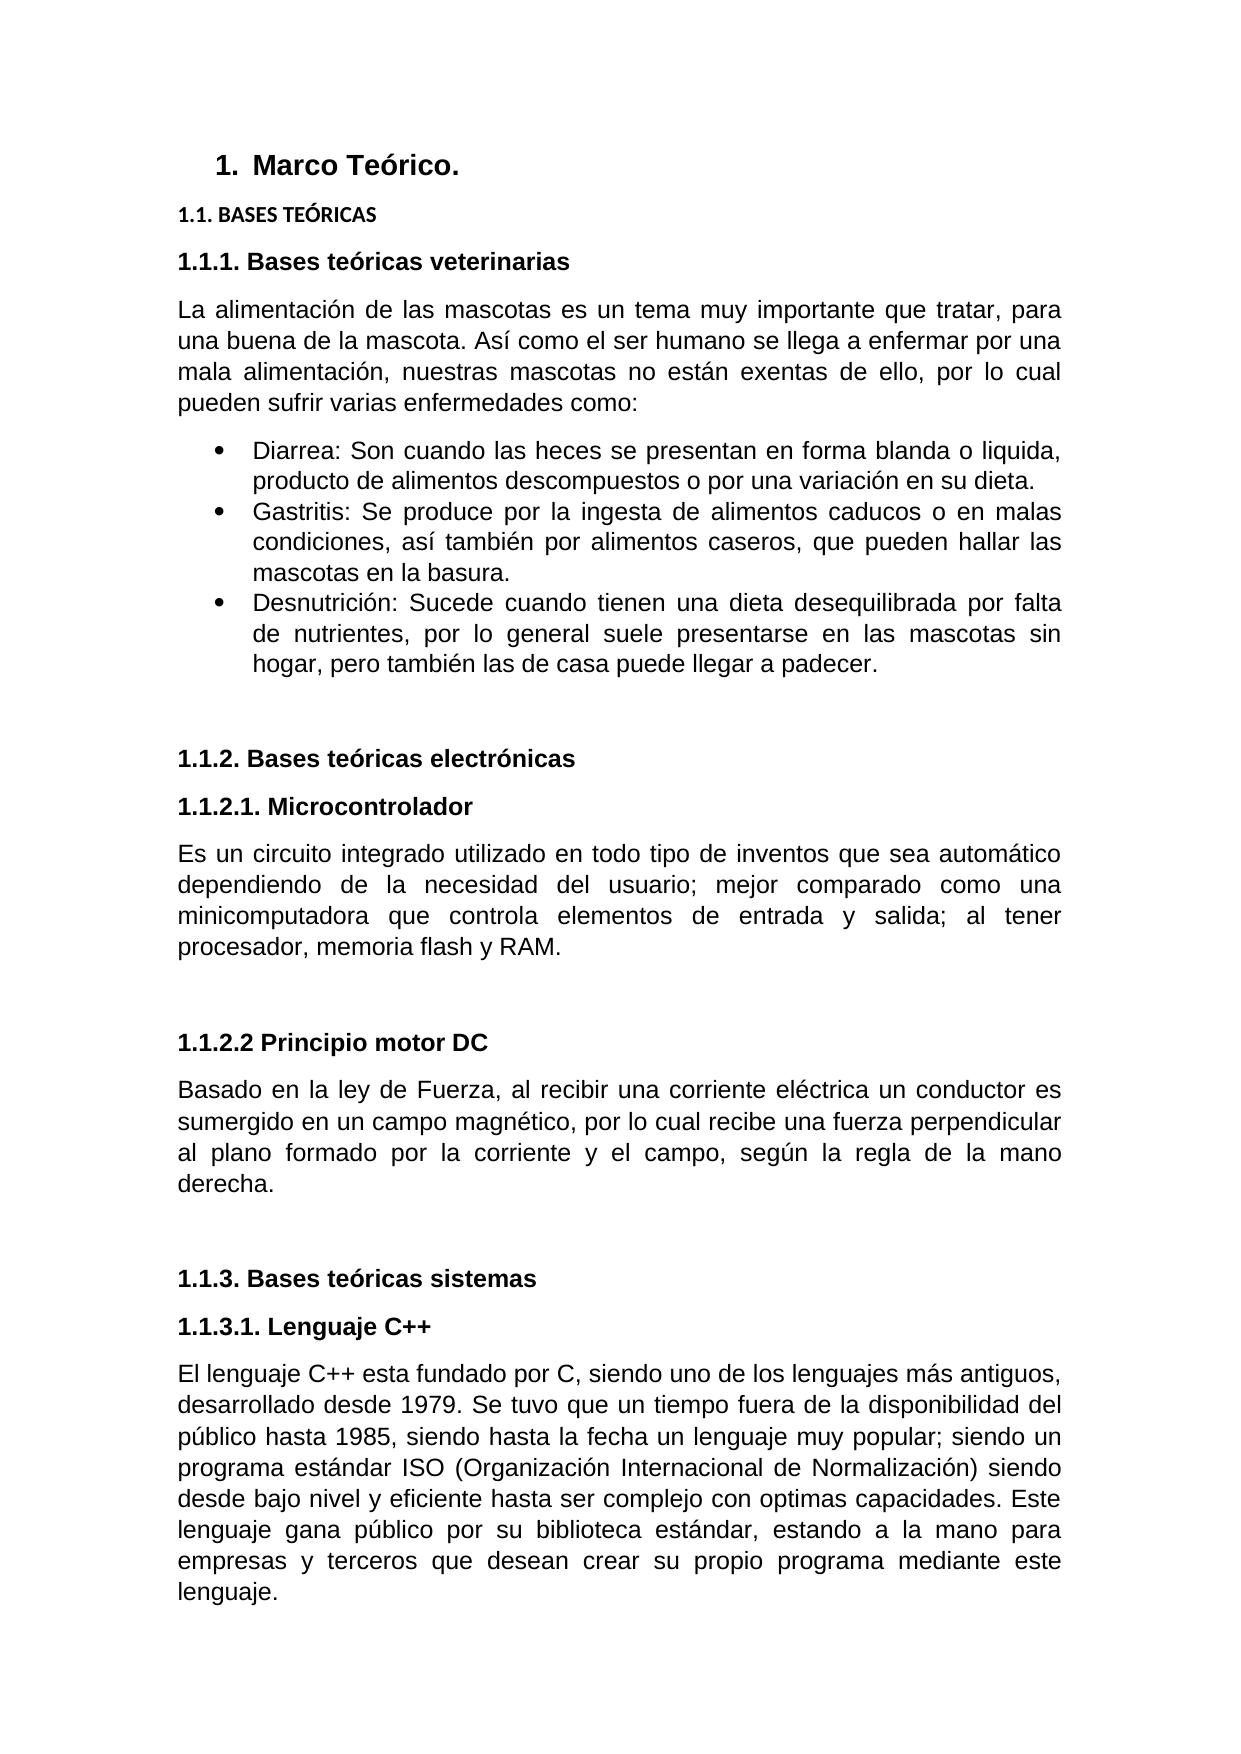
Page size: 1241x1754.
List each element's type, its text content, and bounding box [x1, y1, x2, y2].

text 1.1.3. Bases teóricas sistemas [177, 1264, 1063, 1293]
text 1.1.1. Bases teóricas veterinarias [177, 247, 1063, 276]
text 1.1. BASES TEÓRICAS [177, 200, 1063, 228]
text 1.1.3.1. Lenguaje C++ [177, 1312, 1063, 1341]
text Basado en la ley de Fuerza, al recibir una corriente eléctrica un conductor es sumergido en un campo magnético, por lo cual recibe una fuerza perpendicular al plano formado por la corriente y el campo, según la regla de la mano derecha. [177, 1076, 1063, 1197]
text 1.1.2. Bases teóricas electrónicas [177, 744, 1063, 773]
text El lenguaje C++ esta fundado por C, siendo uno de los lenguajes más antiguos, desarrollado desde 1979. Se tuvo que un tiempo fuera de la disponibilidad del público hasta 1985, siendo hasta la fecha un lenguaje muy popular; siendo un programa estándar ISO (Organización Internacional de Normalización) siendo desde bajo nivel y eficiente hasta ser complejo con optimas capacidades. Este lenguaje gana público por su biblioteca estándar, estando a la mano para empresas y terceros que desean crear su propio programa mediante este lenguaje. [177, 1359, 1063, 1606]
list Diarrea: Son cuando las heces se presentan en forma blanda o liquida, producto de alimentos descompuestos o por una variación en su dieta. [215, 436, 1063, 495]
text La alimentación de las mascotas es un tema muy importante que tratar, para una buena de la mascota. Así como el ser humano se llega a enfermar por una mala alimentación, nuestras mascotas no están exentas de ello, por lo cual pueden sufrir varias enfermedades como: [177, 295, 1063, 417]
list Desnutrición: Sucede cuando tienen una dieta desequilibrada por falta de nutrientes, por lo general suele presentarse en las mascotas sin hogar, pero también las de casa puede llegar a padecer. [215, 588, 1063, 678]
text 1.1.2.1. Microcontrolador [177, 792, 1063, 820]
text Es un circuito integrado utilizado en todo tipo de inventos que sea automático dependiendo de la necesidad del usuario; mejor comparado como una minicomputadora que controla elementos de entrada y salida; al tener procesador, memoria flash y RAM. [177, 839, 1063, 961]
list Marco Teórico. [215, 148, 1063, 181]
text 1.1.2.2 Principio motor DC [177, 1028, 1063, 1057]
list Gastritis: Se produce por la ingesta de alimentos caducos o en malas condiciones, así también por alimentos caseros, que pueden hallar las mascotas en la basura. [215, 497, 1063, 586]
